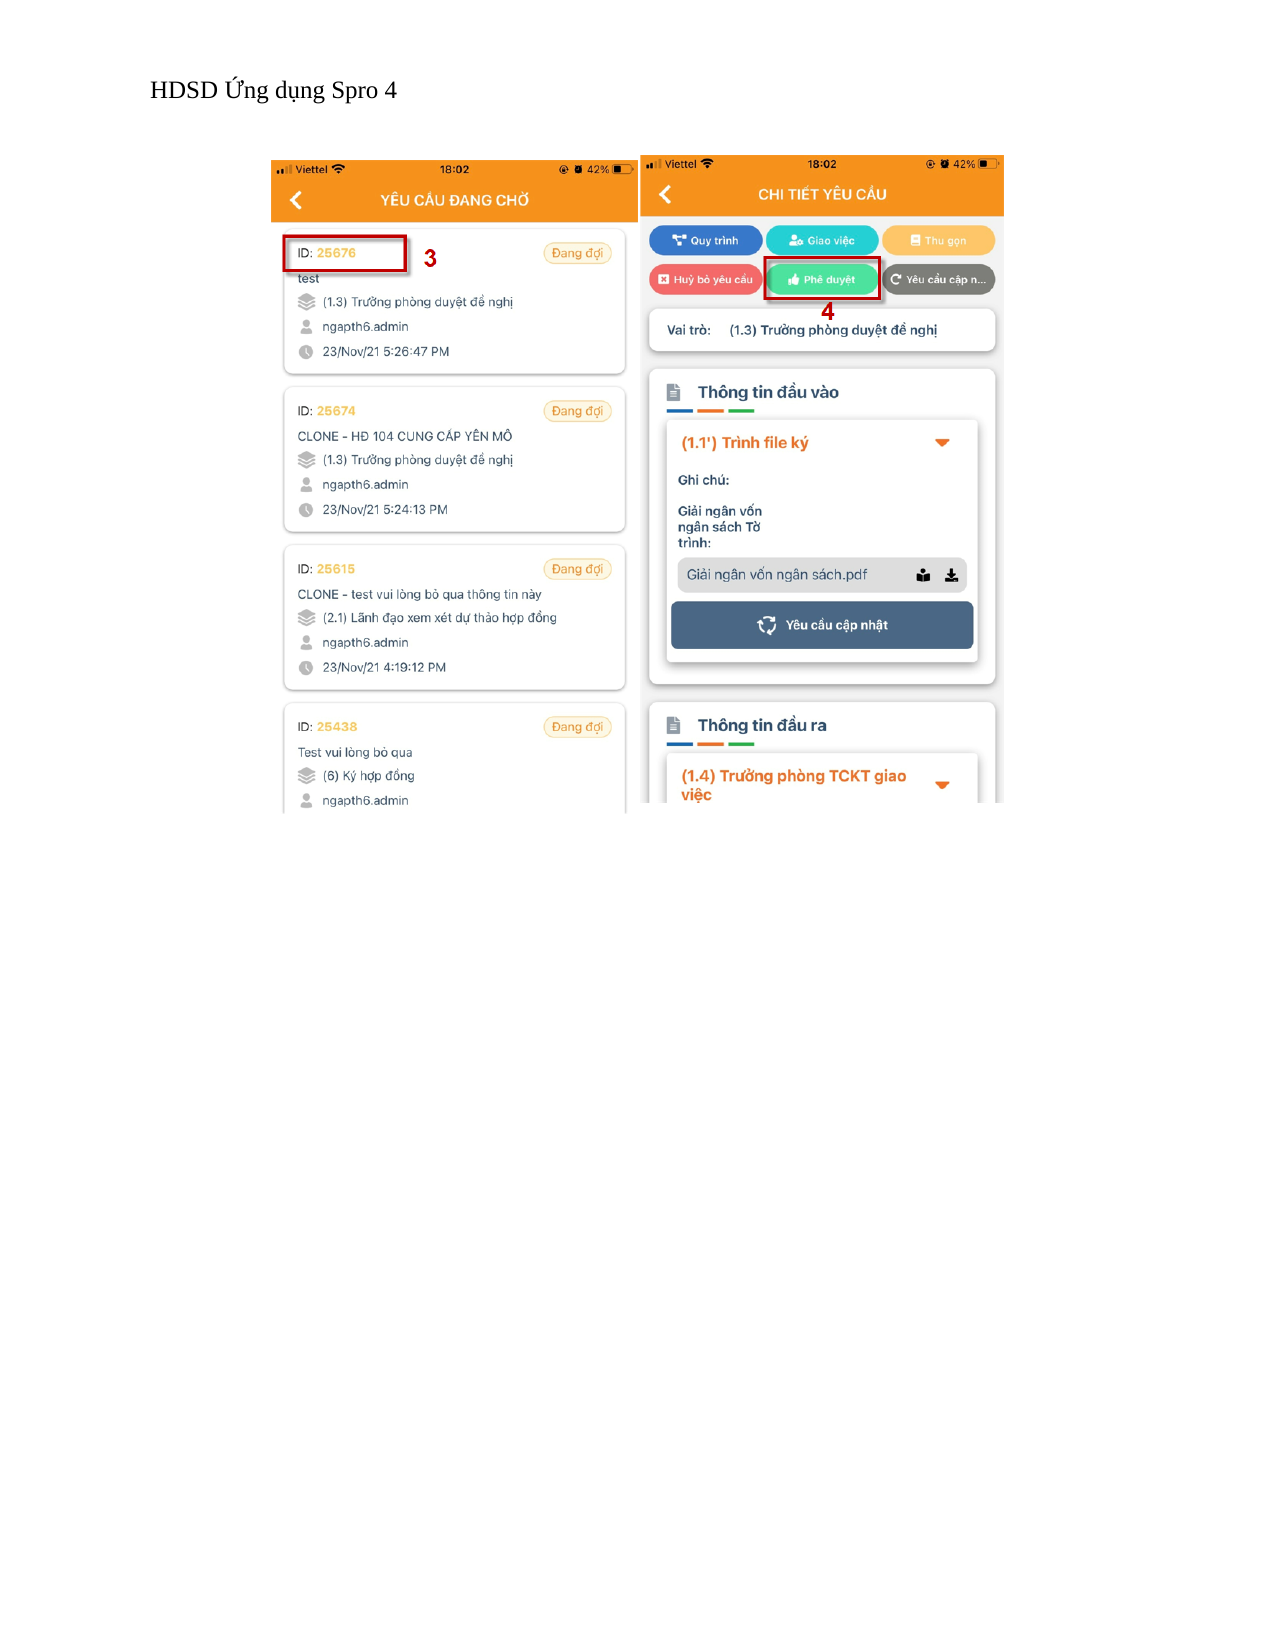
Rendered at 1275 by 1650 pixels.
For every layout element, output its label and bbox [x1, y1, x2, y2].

picture [269, 150, 1006, 823]
